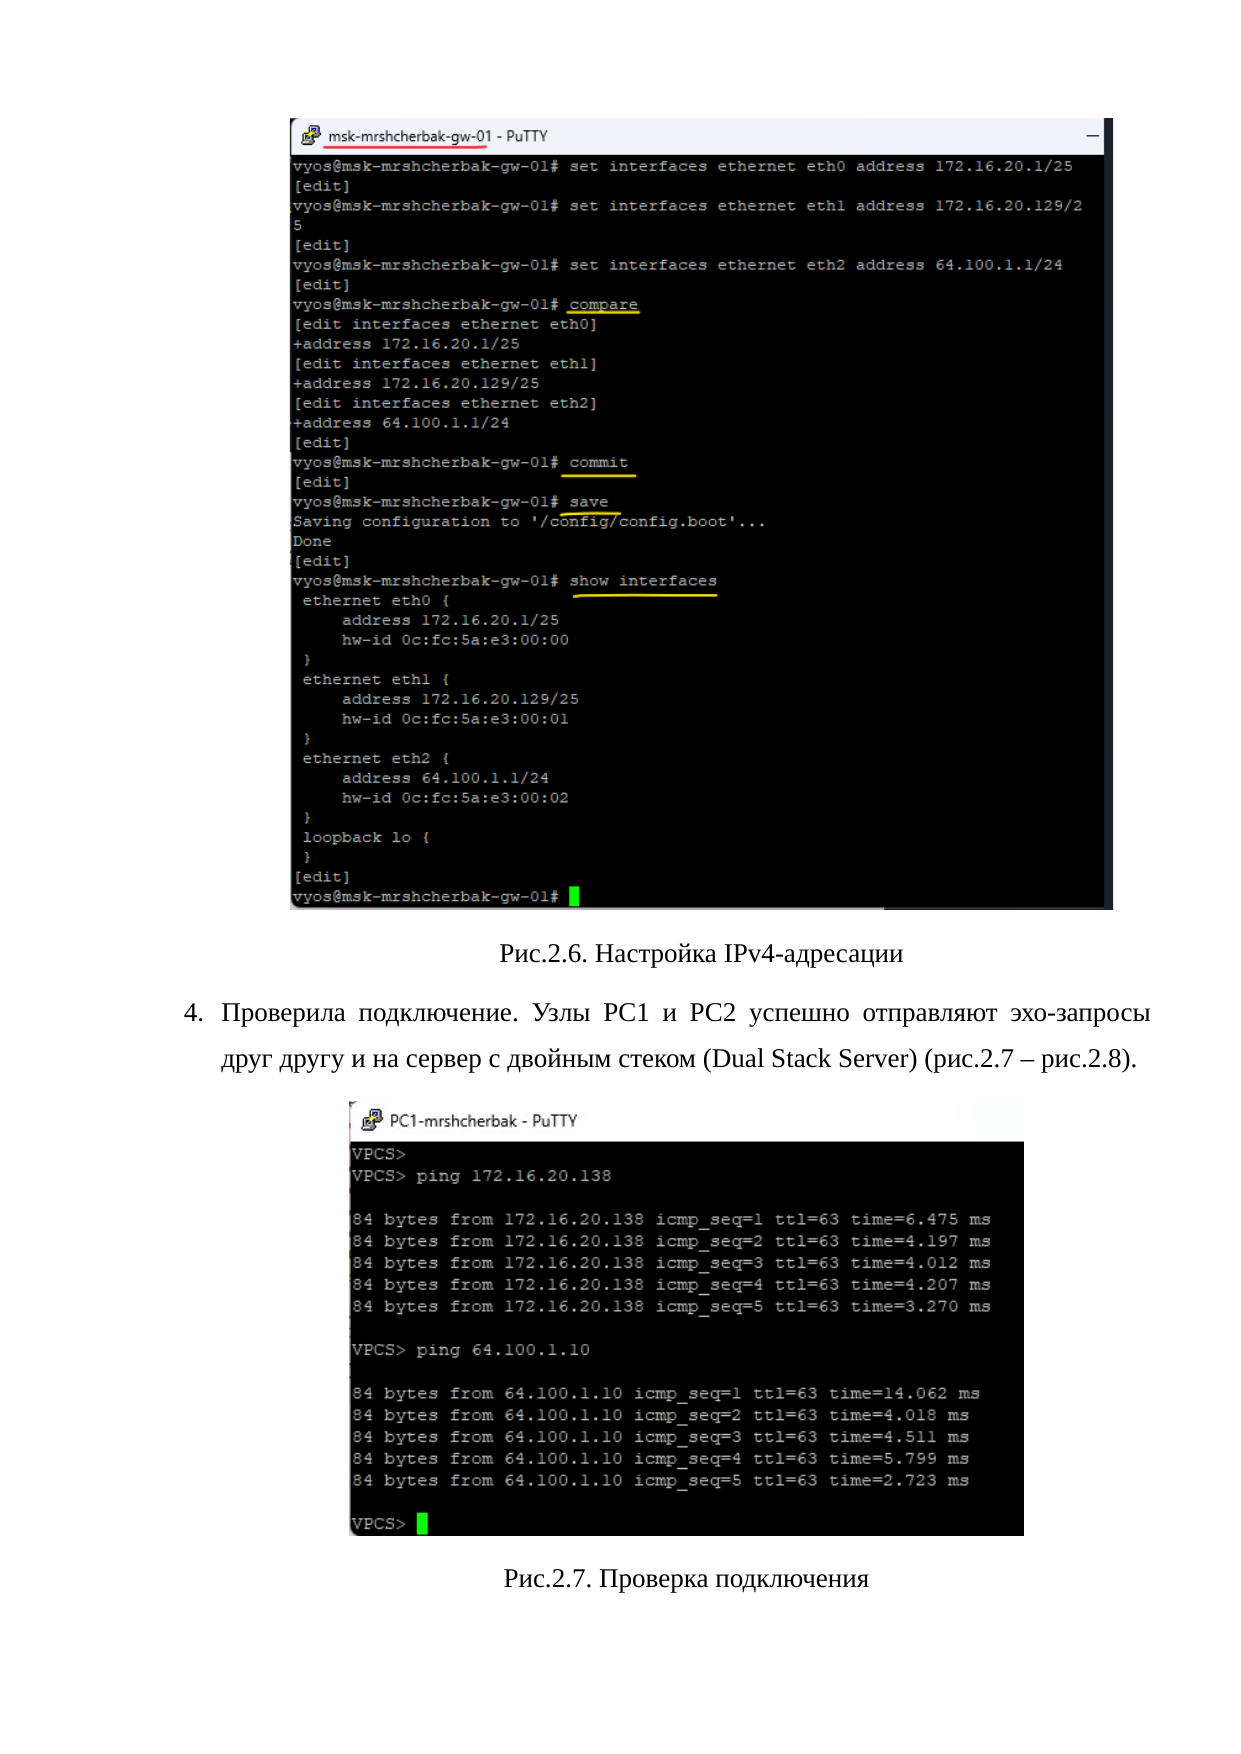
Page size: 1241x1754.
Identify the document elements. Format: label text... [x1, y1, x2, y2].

text Рис.2.6. Настройка IPv4-адресации [177, 937, 1152, 968]
picture [289, 118, 1114, 910]
picture [348, 1101, 1024, 1536]
text Рис.2.7. Проверка подключения [221, 1562, 1152, 1593]
list Проверила подключение. Узлы PC1 и PC2 успешно отправляют эхо-запросы друг другу и на сервер с двойным стеком (Dual Stack Server) (рис.2.7 – рис.2.8). [183, 996, 1152, 1074]
